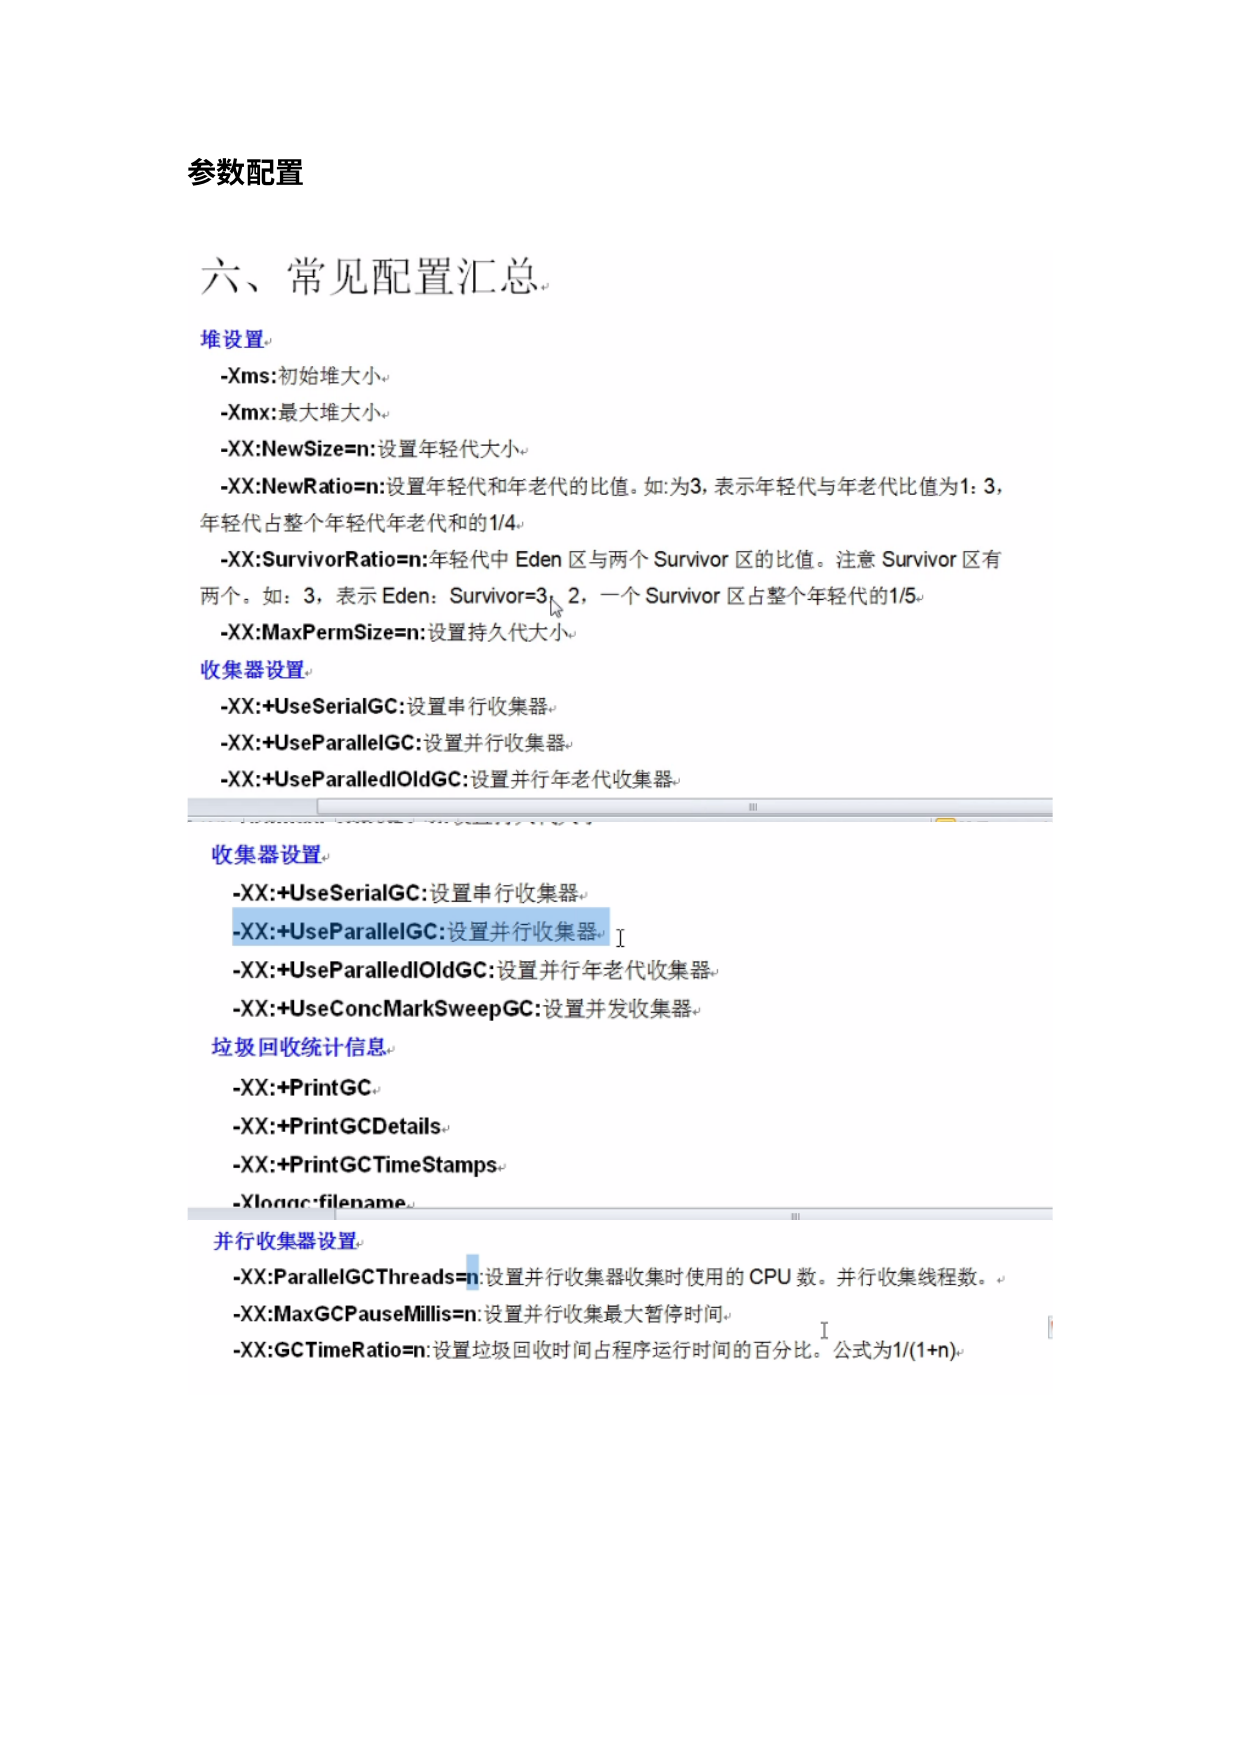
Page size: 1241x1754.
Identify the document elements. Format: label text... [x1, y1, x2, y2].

picture [187, 250, 1053, 1395]
subtitle 参数配置 [187, 150, 1053, 192]
